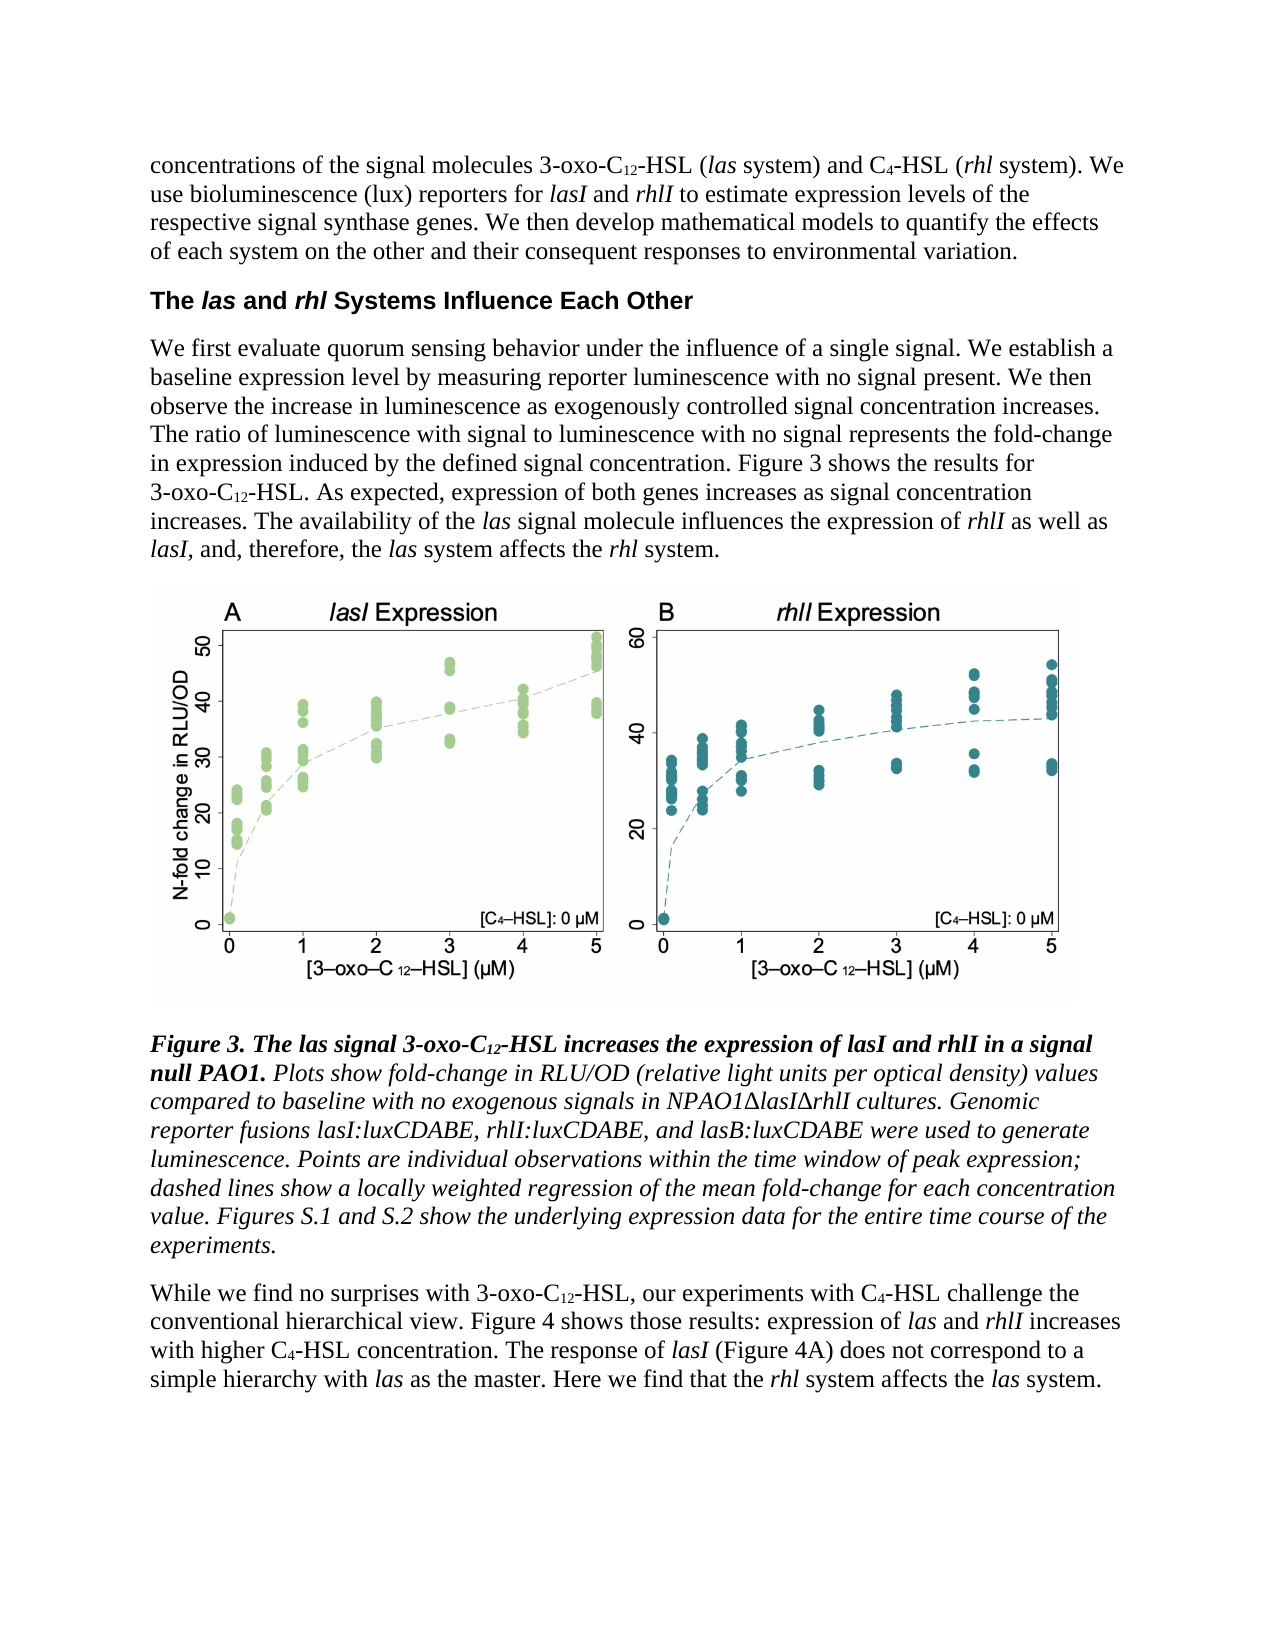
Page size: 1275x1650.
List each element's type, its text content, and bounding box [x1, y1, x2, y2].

text While we find no surprises with 3‑oxo‑C12‑HSL, our experiments with C4‑HSL challenge the conventional hierarchical view. Figure 4 shows those results: expression of las and rhlI increases with higher C4‑HSL concentration. The response of lasI (Figure 4A) does not correspond to a simple hierarchy with las as the master. Here we find that the rhl system affects the las system. [150, 1278, 1125, 1393]
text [150, 150, 1125, 265]
picture [150, 582, 1079, 1004]
text Figure 3. The las signal 3‑oxo‑C12‑HSL increases the expression of lasI and rhlI in a signal null PAO1. Plots show fold-change in RLU/OD (relative light units per optical density) values compared to baseline with no exogenous signals in NPAO1∆lasI∆rhlI cultures. Genomic reporter fusions lasI:luxCDABE, rhlI:luxCDABE, and lasB:luxCDABE were used to generate luminescence. Points are individual observations within the time window of peak expression; dashed lines show a locally weighted regression of the mean fold-change for each concentration value. Figures S.1 and S.2 show the underlying expression data for the entire time course of the experiments. [150, 1029, 1125, 1259]
text We first evaluate quorum sensing behavior under the influence of a single signal. We establish a baseline expression level by measuring reporter luminescence with no signal present. We then observe the increase in luminescence as exogenously controlled signal concentration increases. The ratio of luminescence with signal to luminescence with no signal represents the fold-change in expression induced by the defined signal concentration. Figure 3 shows the results for 3‑oxo‑C12‑HSL. As expected, expression of both genes increases as signal concentration increases. The availability of the las signal molecule influences the expression of rhlI as well as lasI, and, therefore, the las system affects the rhl system. [150, 333, 1125, 563]
subtitle The las and rhl Systems Influence Each Other [150, 286, 1125, 314]
